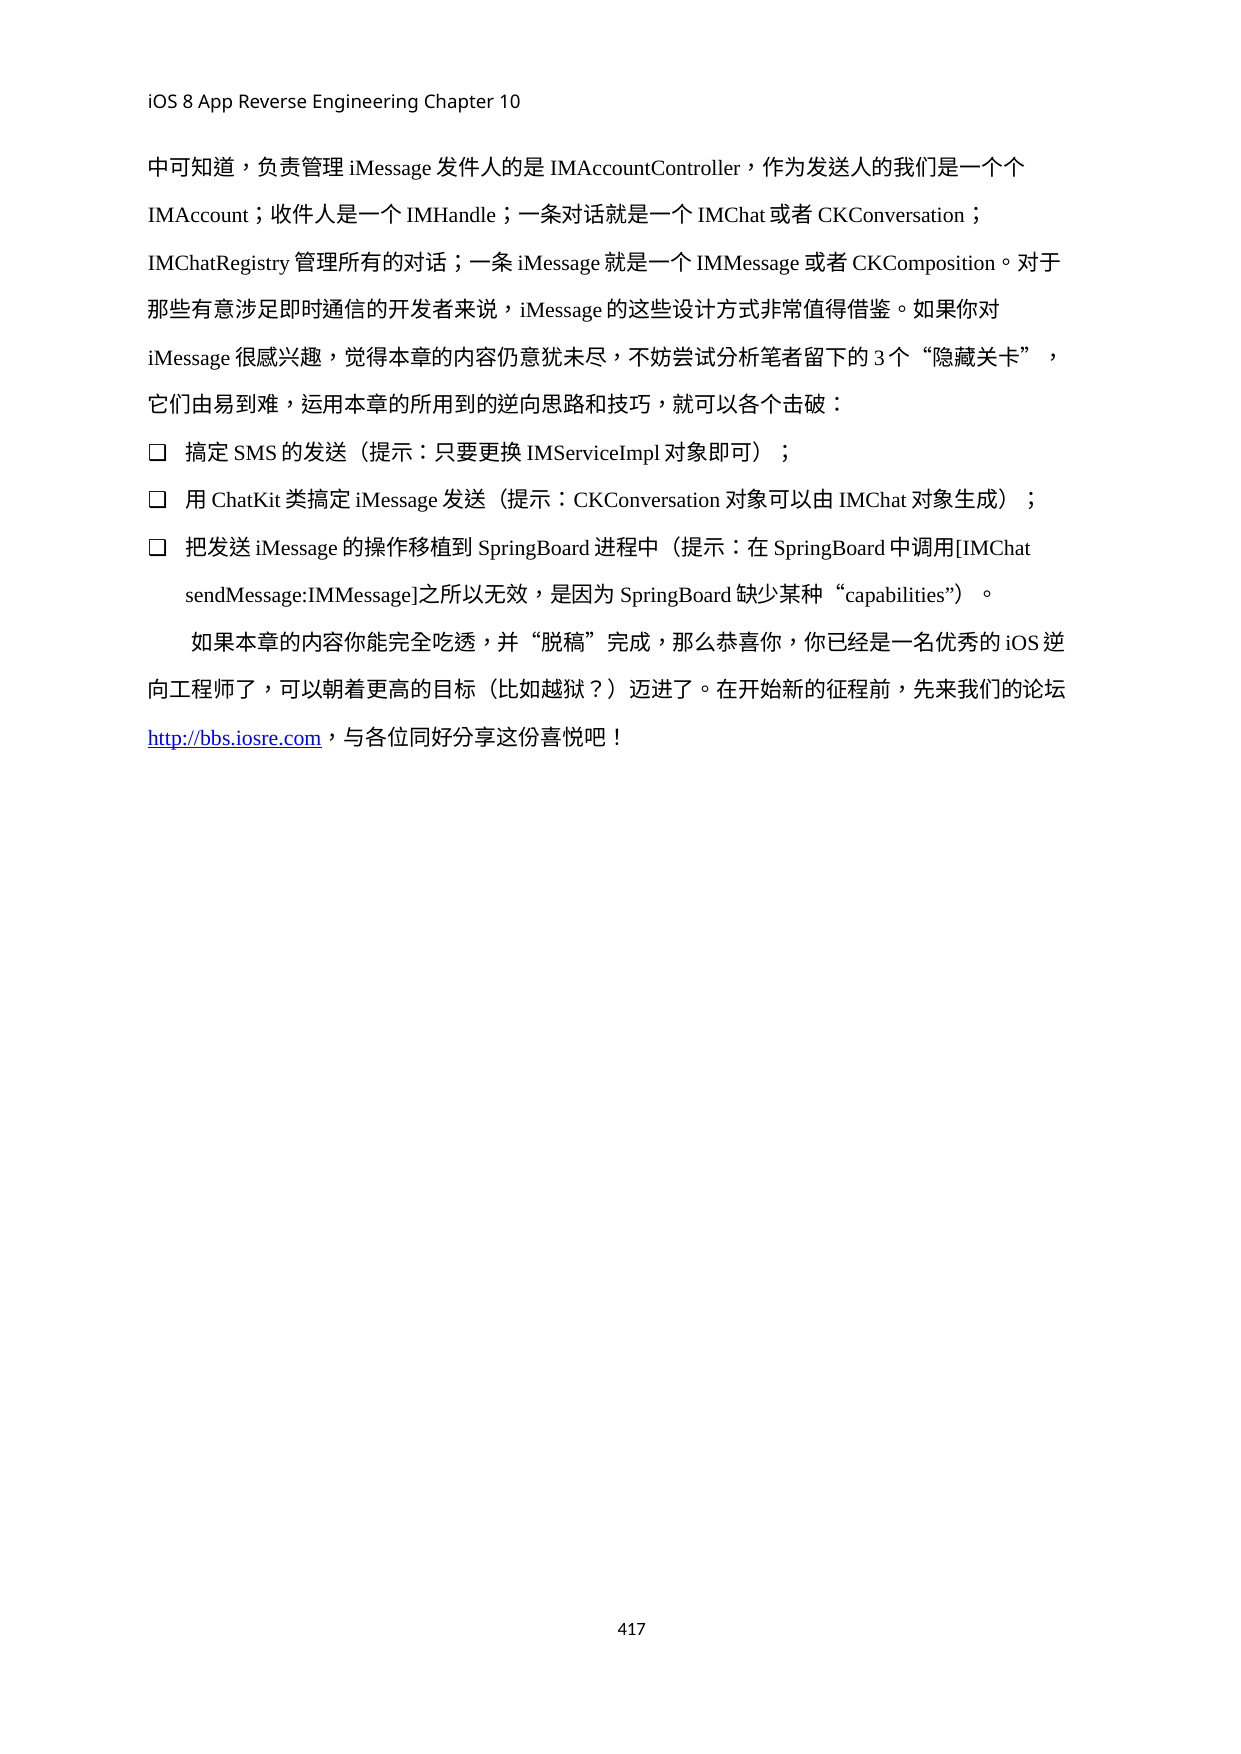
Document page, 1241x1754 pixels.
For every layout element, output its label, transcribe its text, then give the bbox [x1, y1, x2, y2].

list 搞定SMS的发送（提示：只要更换IMServiceImpl对象即可）； [148, 435, 1078, 467]
text 如果本章的内容你能完全吃透，并“脱稿”完成，那么恭喜你，你已经是一名优秀的iOS逆向工程师了，可以朝着更高的目标（比如越狱？）迈进了。在开始新的征程前，先来我们的论坛http://bbs.iosre.com，与各位同好分享这份喜悦吧！ [148, 625, 1078, 752]
list 用ChatKit类搞定iMessage发送（提示：CKConversation对象可以由IMChat对象生成）； [148, 482, 1078, 514]
list 把发送iMessage的操作移植到SpringBoard进程中（提示：在SpringBoard中调用[IMChat sendMessage:IMMessage]之所以无效，是因为SpringBoard缺少某种“capabilities”）。 [148, 530, 1078, 609]
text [148, 150, 1078, 419]
